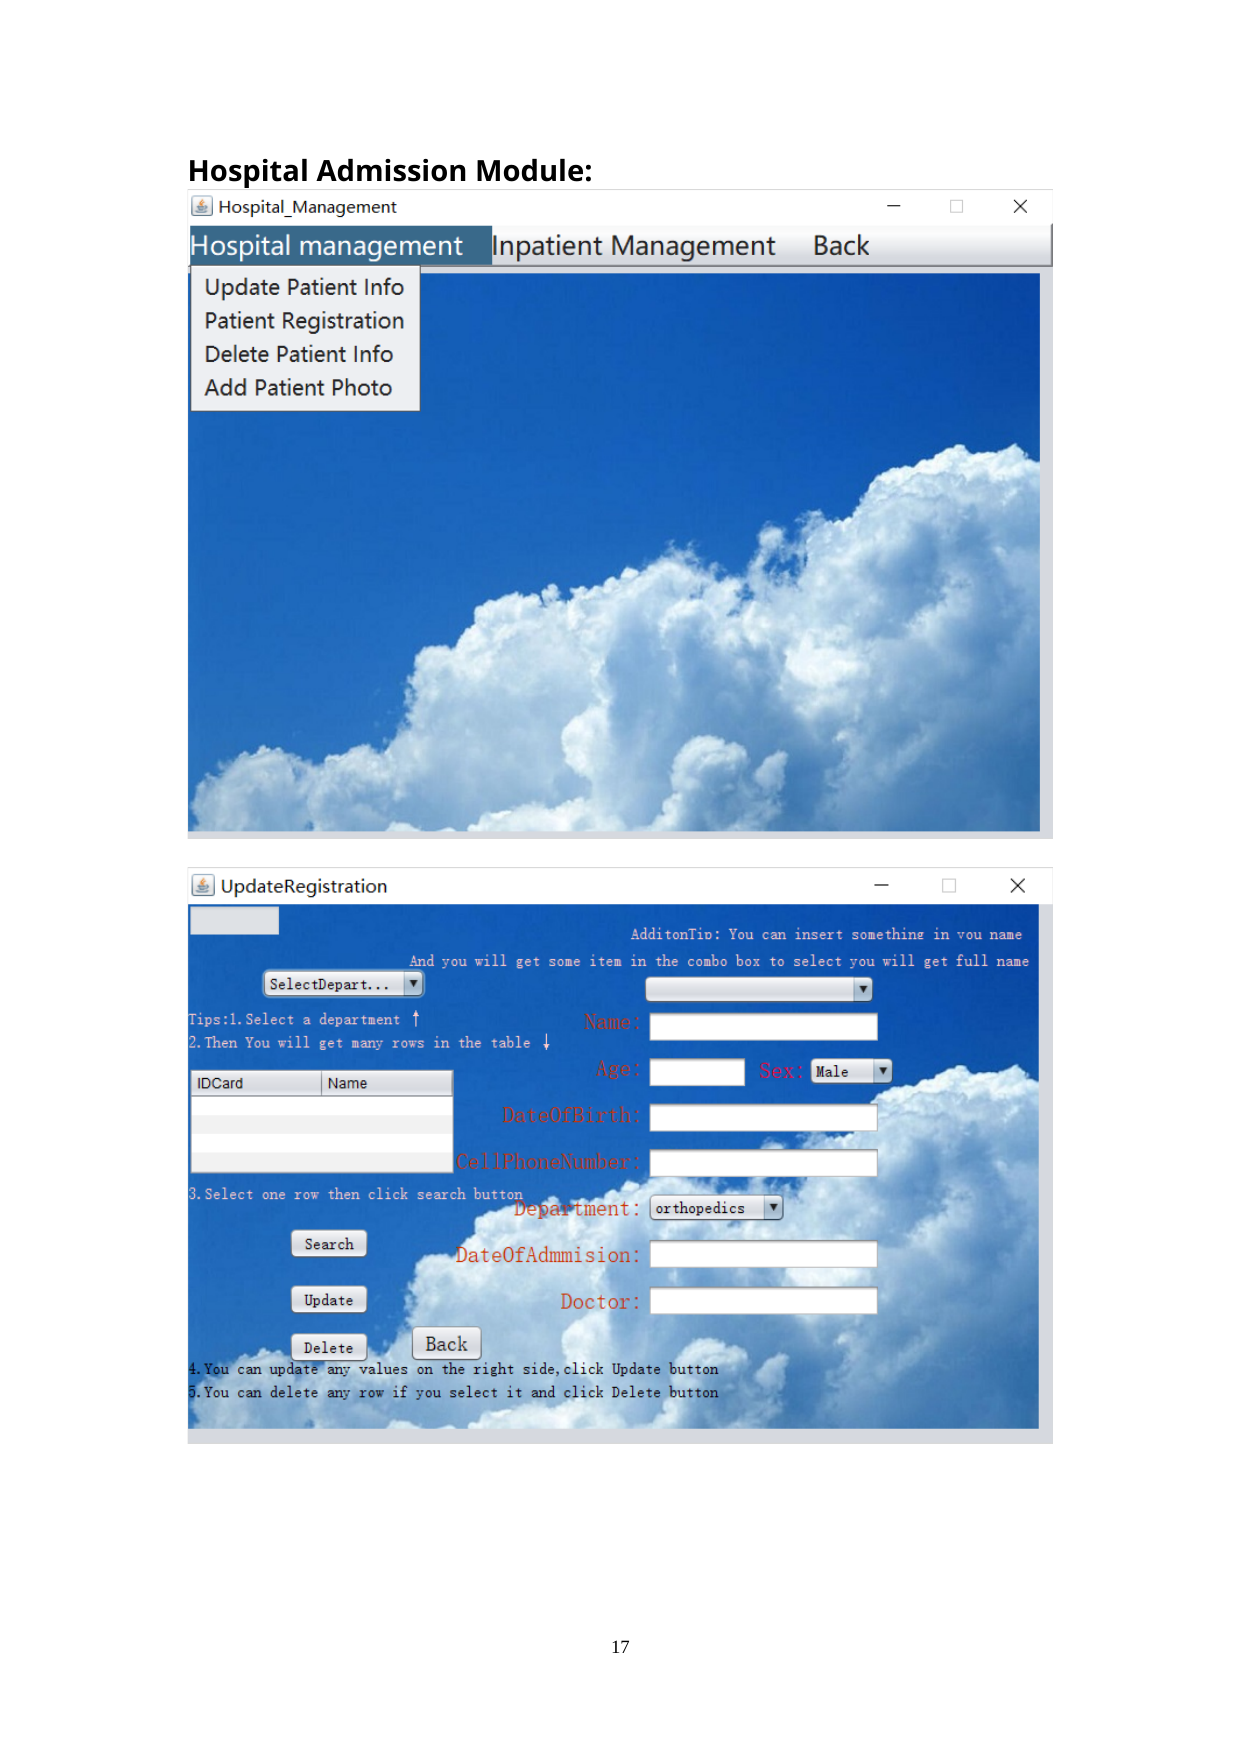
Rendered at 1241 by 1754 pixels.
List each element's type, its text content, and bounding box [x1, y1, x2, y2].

picture [187, 867, 1053, 1444]
text Hospital Admission Module: [187, 150, 1053, 189]
picture [187, 189, 1053, 839]
